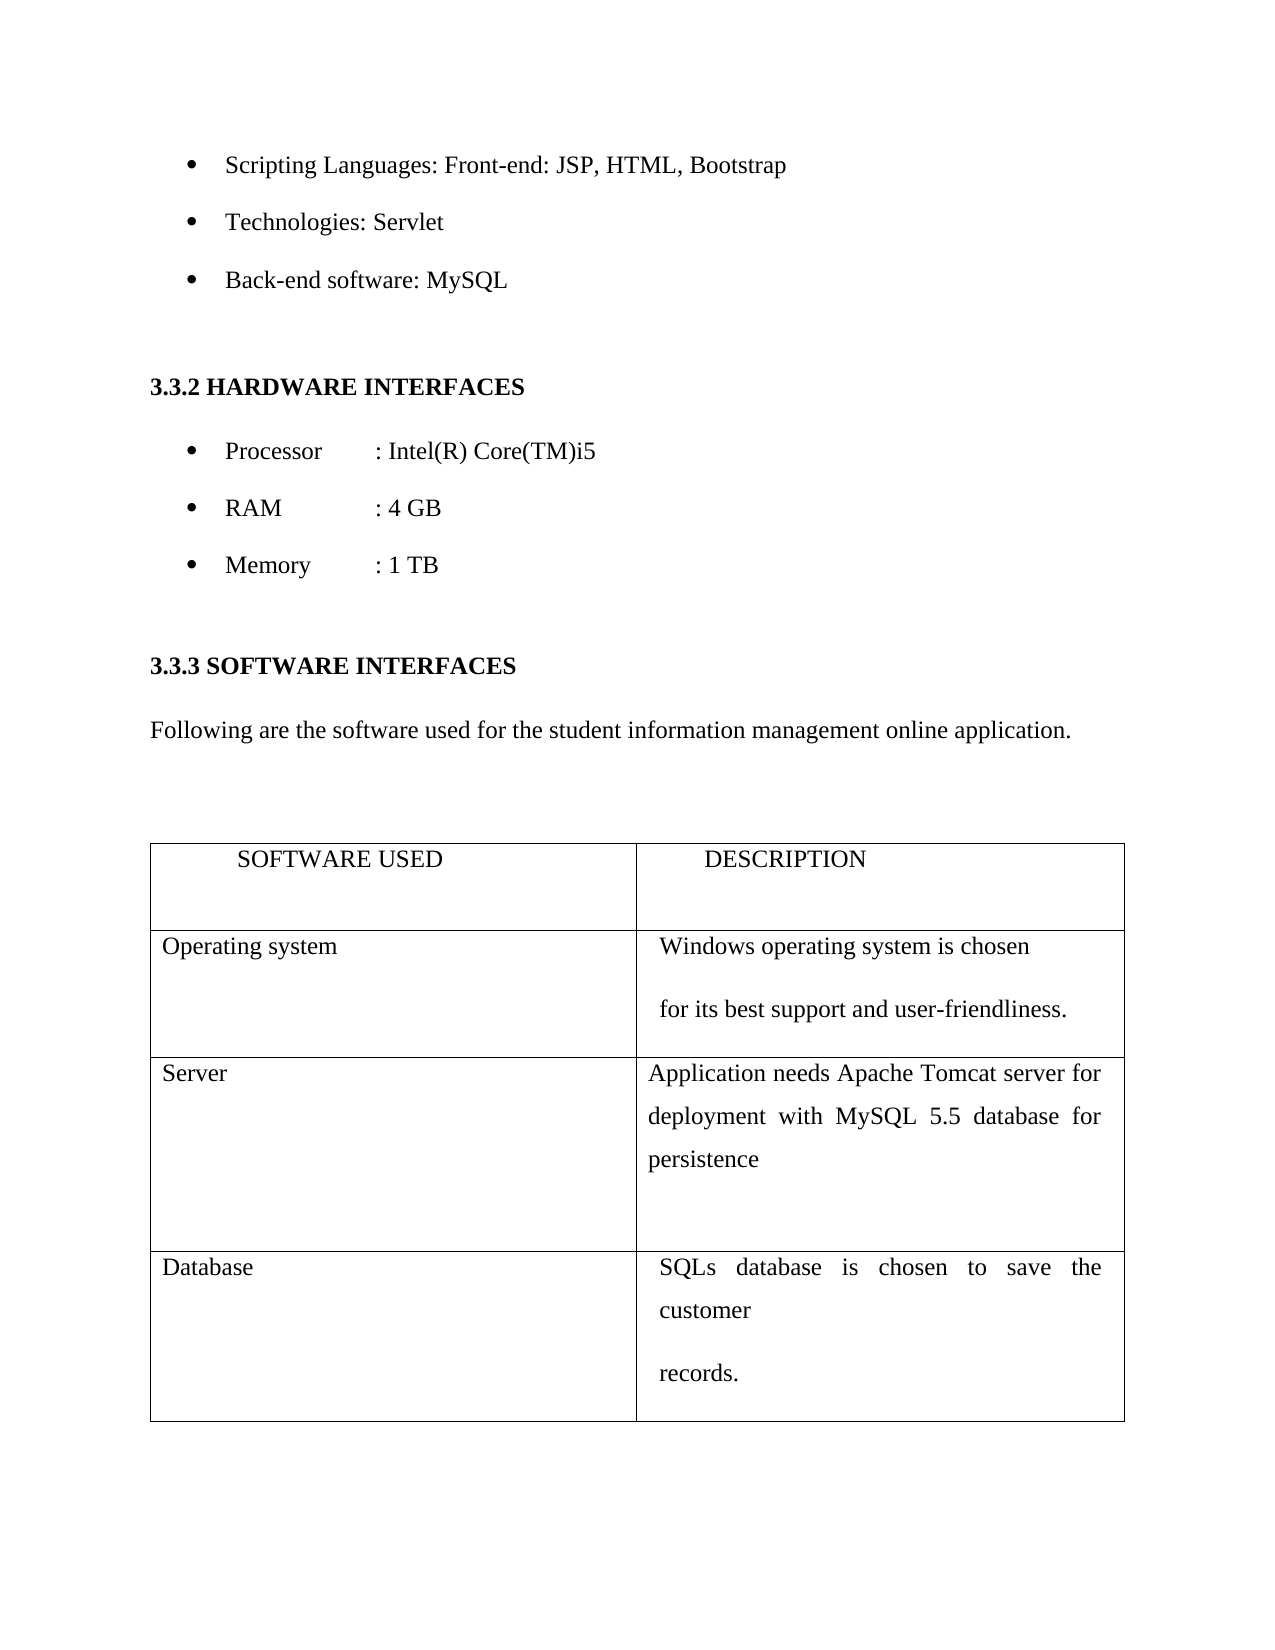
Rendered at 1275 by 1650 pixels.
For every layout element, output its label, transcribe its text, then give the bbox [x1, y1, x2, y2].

list RAM : 4 GB [187, 493, 1125, 522]
table_cell Server [151, 1058, 636, 1251]
table_cell Application needs Apache Tomcat server for deployment with MySQL 5.5 database for persistence [637, 1058, 1124, 1251]
table_header SOFTWARE USED [151, 844, 636, 930]
list Back-end software: MySQL [187, 265, 1125, 293]
list Technologies: Servlet [187, 207, 1125, 236]
text 3.3.2 HARDWARE INTERFACES [150, 372, 1125, 401]
table_cell [637, 931, 1124, 1057]
table_cell Database [151, 1252, 636, 1421]
list Processor : Intel(R) Core(TM)i5 [187, 436, 1125, 464]
table_cell [637, 1252, 1124, 1421]
table_cell Operating system [151, 931, 636, 1057]
table_header DESCRIPTION [637, 844, 1124, 930]
list Scripting Languages: Front-end: JSP, HTML, Bootstrap [187, 150, 1125, 179]
text 3.3.3 SOFTWARE INTERFACES [150, 651, 1125, 680]
list Memory : 1 TB [187, 551, 1125, 579]
text Following are the software used for the student information management online application. [150, 715, 1125, 744]
